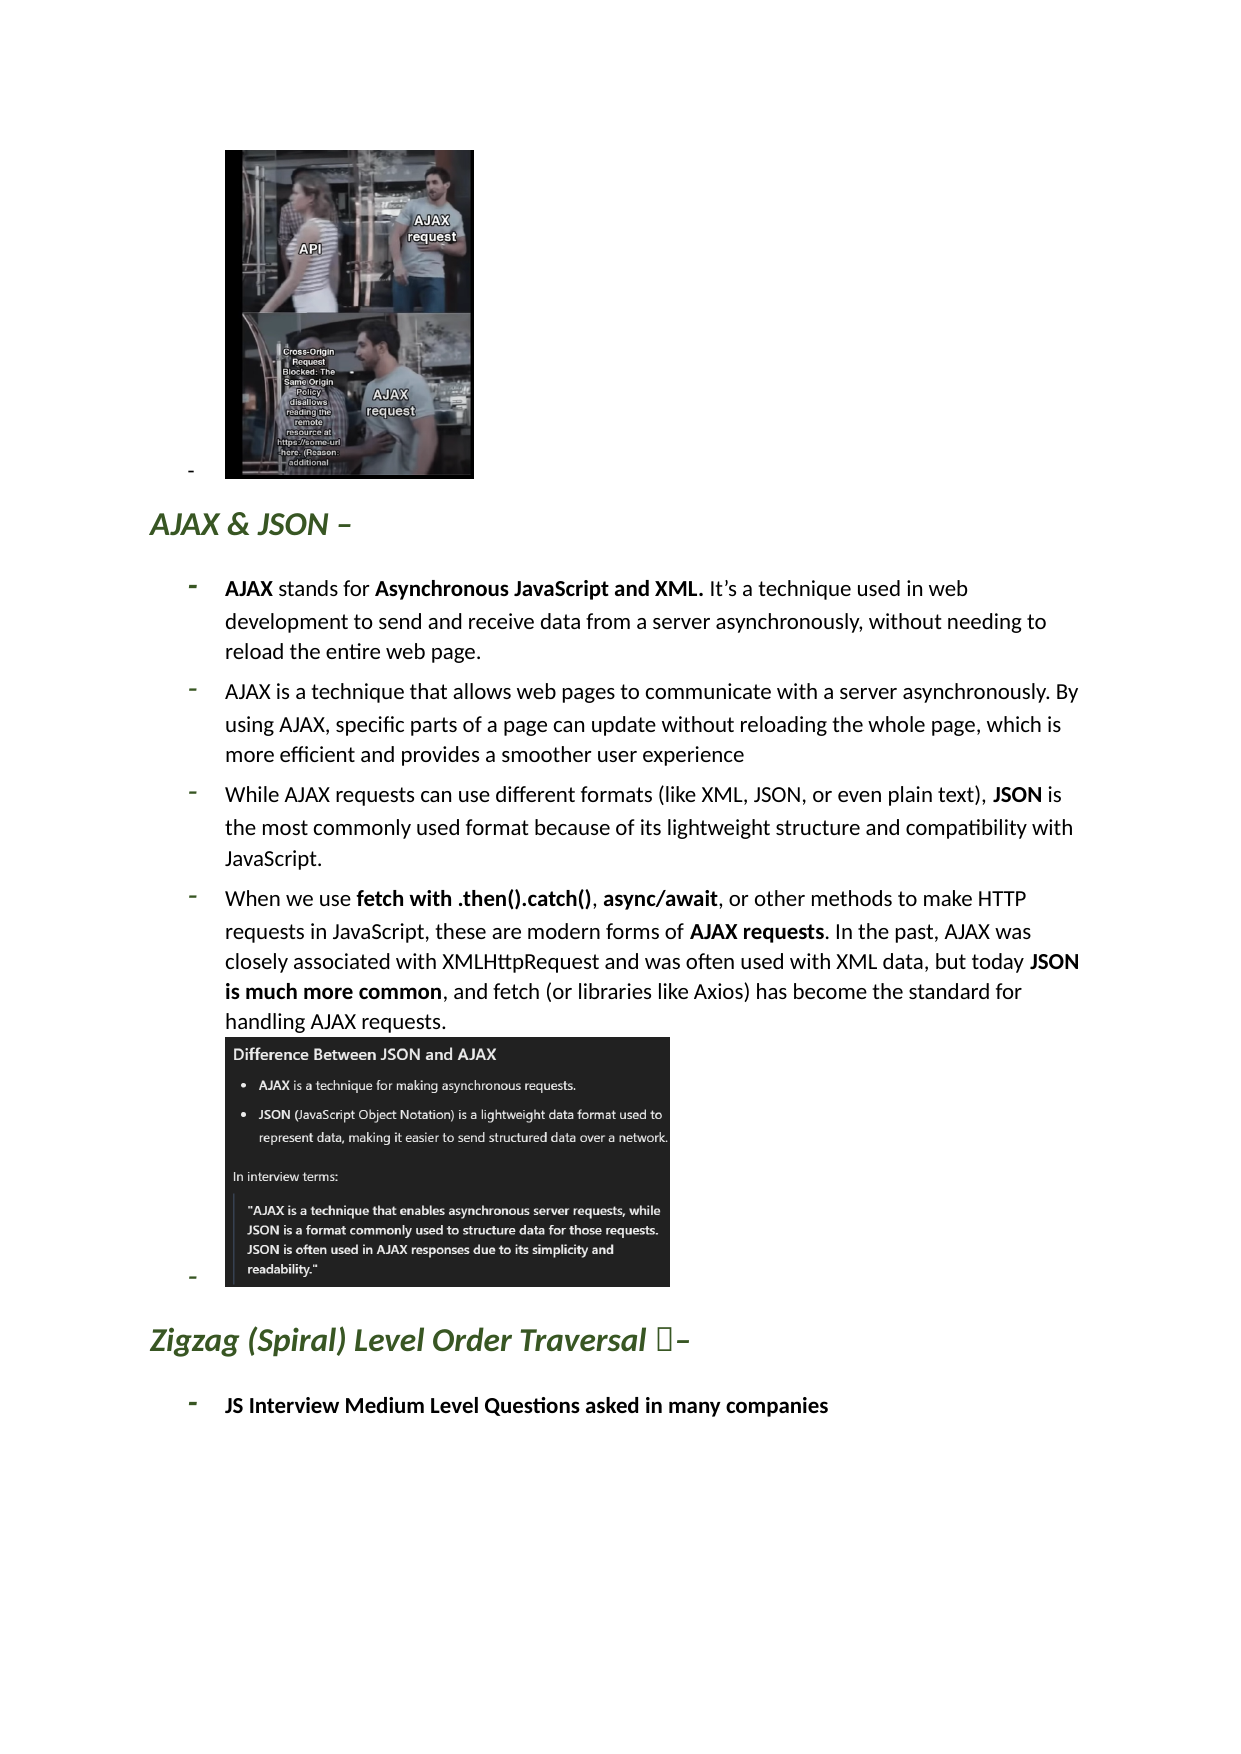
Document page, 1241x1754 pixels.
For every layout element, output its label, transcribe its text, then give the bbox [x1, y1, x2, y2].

list While AJAX requests can use different formats (like XML, JSON, or even plain text), JSON is the most commonly used format because of its lightweight structure and compatibility with JavaScript. [187, 771, 1090, 872]
list AJAX stands for Asynchronous JavaScript and XML. It’s a technique used in web development to send and receive data from a server asynchronously, without needing to reload the entire web page. [187, 564, 1090, 665]
picture [225, 1037, 670, 1287]
list When we use fetch with .then().catch(), async/await, or other methods to make HTTP requests in JavaScript, these are modern forms of AJAX requests. In the past, AJAX was closely associated with XMLHttpRequest and was often used with XML data, but today JSON is much more common, and fetch (or libraries like Axios) has become the standard for handling AJAX requests. [187, 874, 1090, 1035]
text AJAX & JSON – [150, 503, 1090, 544]
text Zigzag (Spiral) Level Order Traversal 🔥– [150, 1315, 1090, 1361]
list AJAX is a technique that allows web pages to communicate with a server asynchronously. By using AJAX, specific parts of a page can update without reloading the whole page, which is more efficient and provides a smoother user experience [187, 667, 1090, 768]
picture [225, 150, 474, 479]
list JS Interview Medium Level Questions asked in many companies [187, 1381, 1090, 1422]
